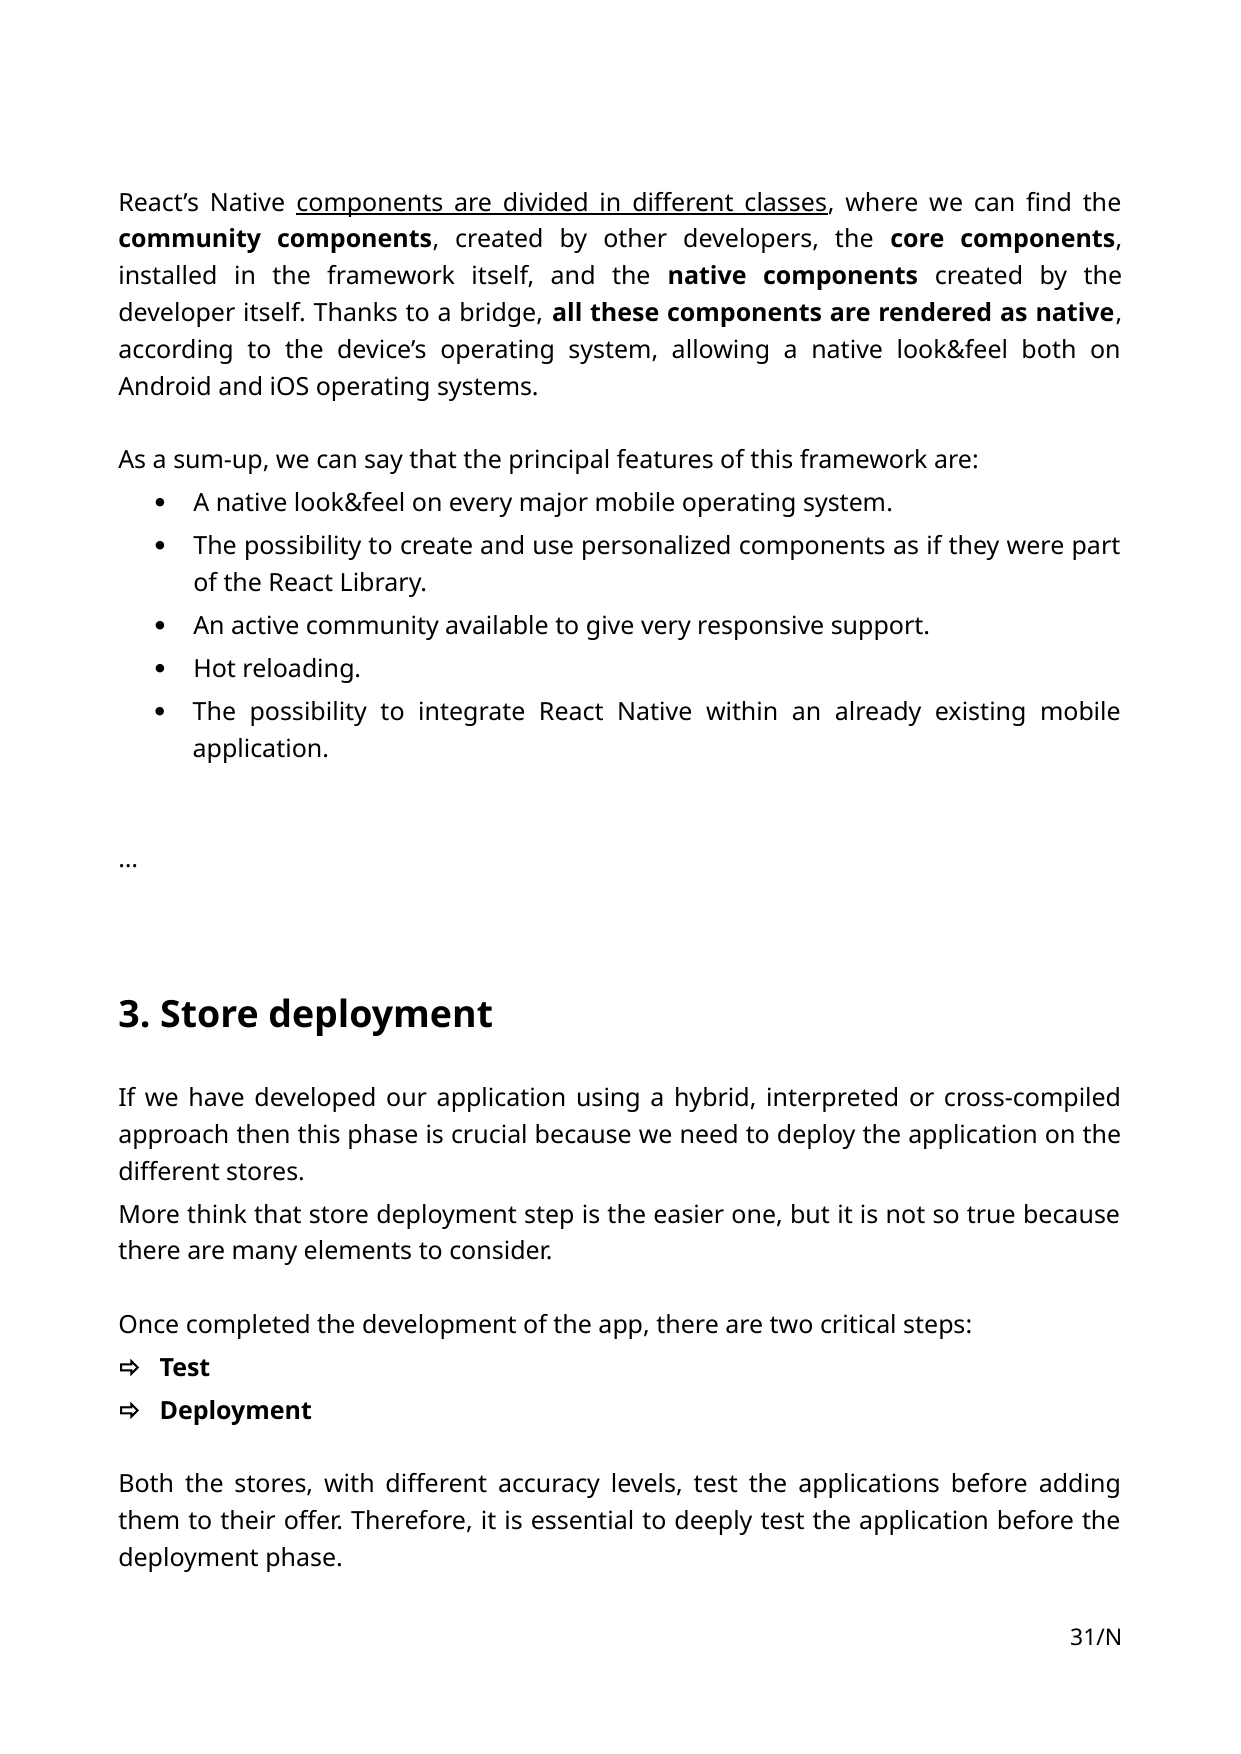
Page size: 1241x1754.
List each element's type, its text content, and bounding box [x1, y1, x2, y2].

text More think that store deployment step is the easier one, but it is not so true because there are many elements to consider. [118, 1196, 1122, 1267]
text Once completed the development of the app, there are two critical steps: [118, 1307, 1122, 1341]
text … [118, 841, 1122, 875]
list Hot reloading. [156, 651, 1122, 685]
text As a sum-up, we can say that the principal features of this framework are: [118, 442, 1122, 476]
list Deployment [118, 1393, 1122, 1427]
list The possibility to create and use personalized components as if they were part of the React Library. [156, 528, 1122, 599]
text If we have developed our application using a hybrid, interpreted or cross-compiled approach then this phase is crucial because we need to deploy the application on the different stores. [118, 1080, 1122, 1187]
text Both the stores, with different accuracy levels, test the applications before adding them to their offer. Therefore, it is essential to deeply test the application before the deployment phase. [118, 1466, 1122, 1574]
list Test [118, 1349, 1122, 1384]
list The possibility to integrate React Native within an already existing mobile application. [155, 694, 1122, 764]
subtitle 3. Store deployment [118, 988, 1122, 1039]
list A native look&feel on every major mobile operating system. [156, 485, 1122, 519]
list An active community available to give very responsive support. [156, 608, 1122, 642]
text React’s Native components are divided in different classes, where we can find the community components, created by other developers, the core components, installed in the framework itself, and the native components created by the developer itself. Thanks to a bridge, all these components are rendered as native, according to the device’s operating system, allowing a native look&feel both on Android and iOS operating systems. [118, 184, 1122, 402]
